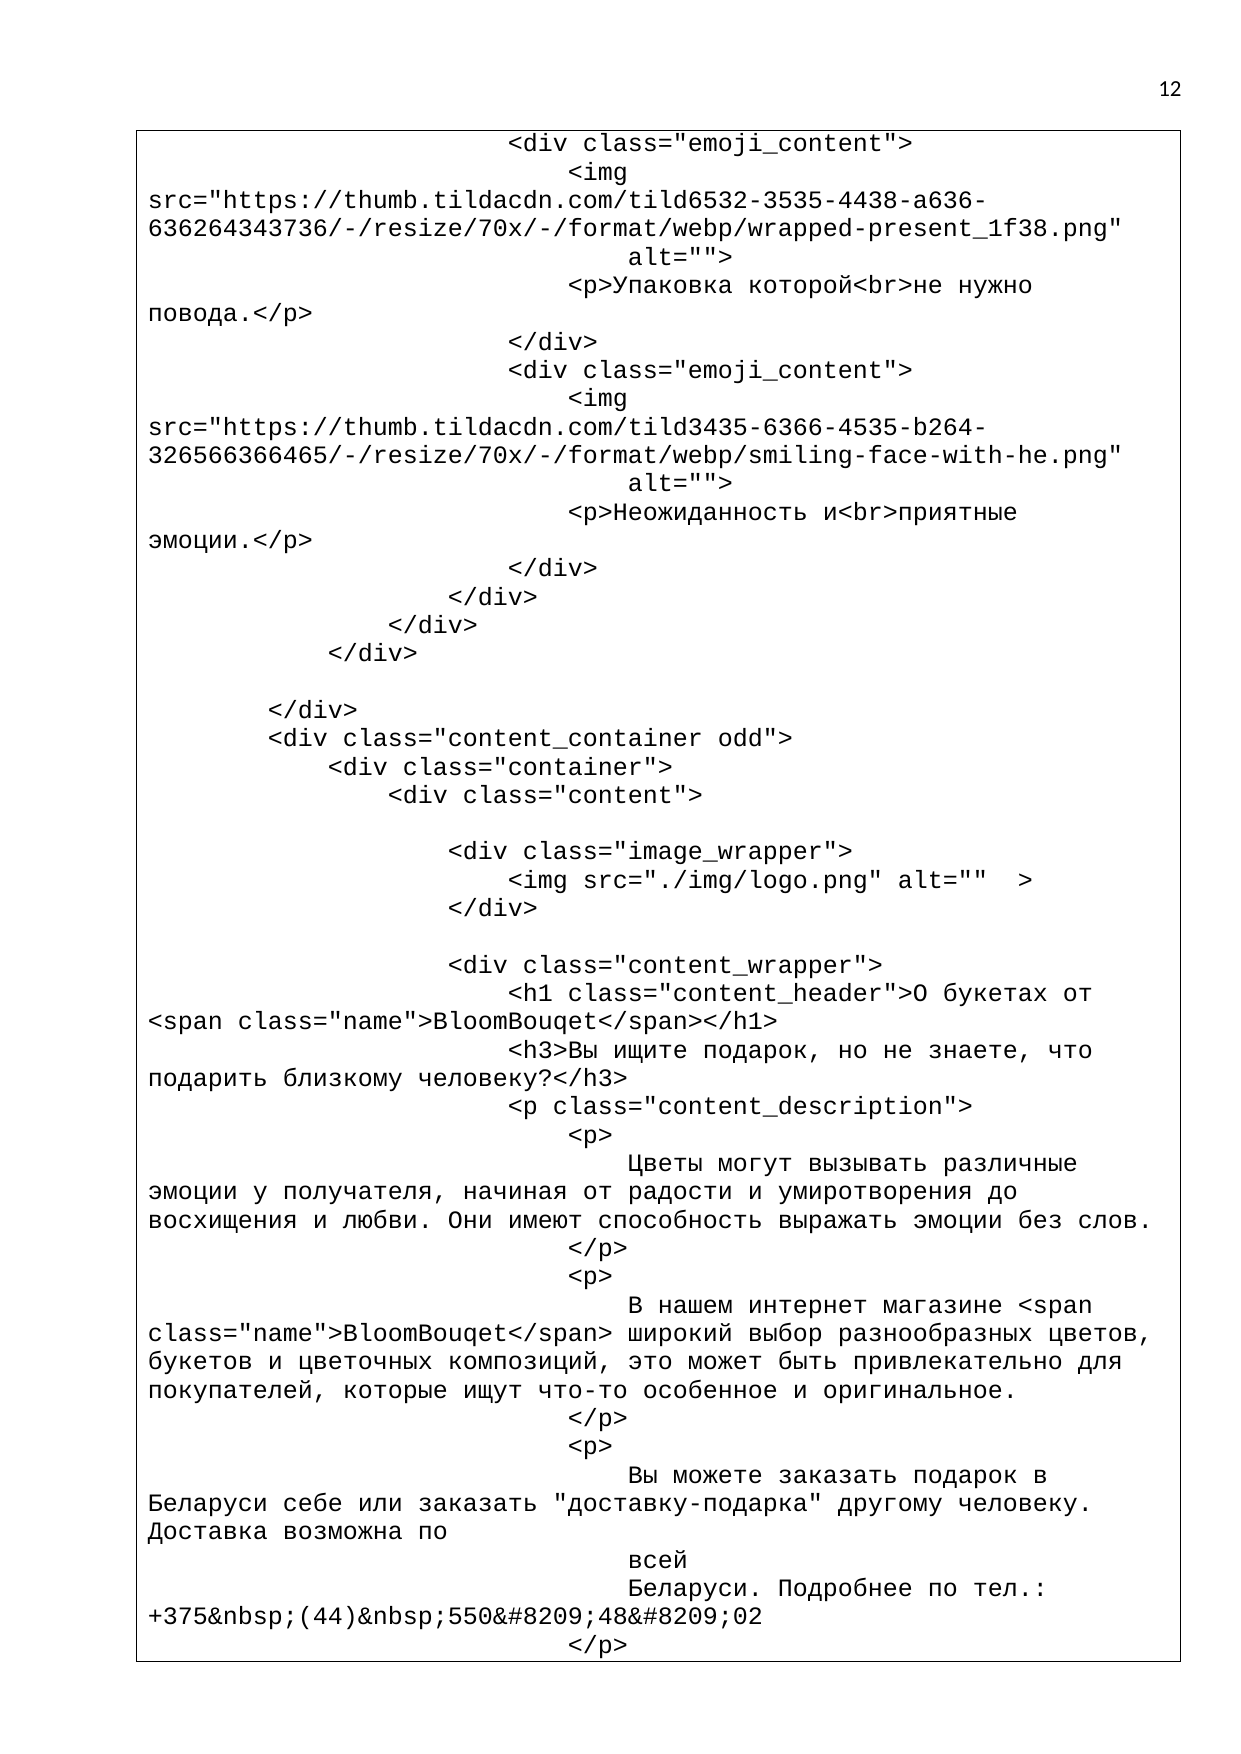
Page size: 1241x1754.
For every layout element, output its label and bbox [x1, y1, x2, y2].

table_header [137, 131, 1180, 1661]
